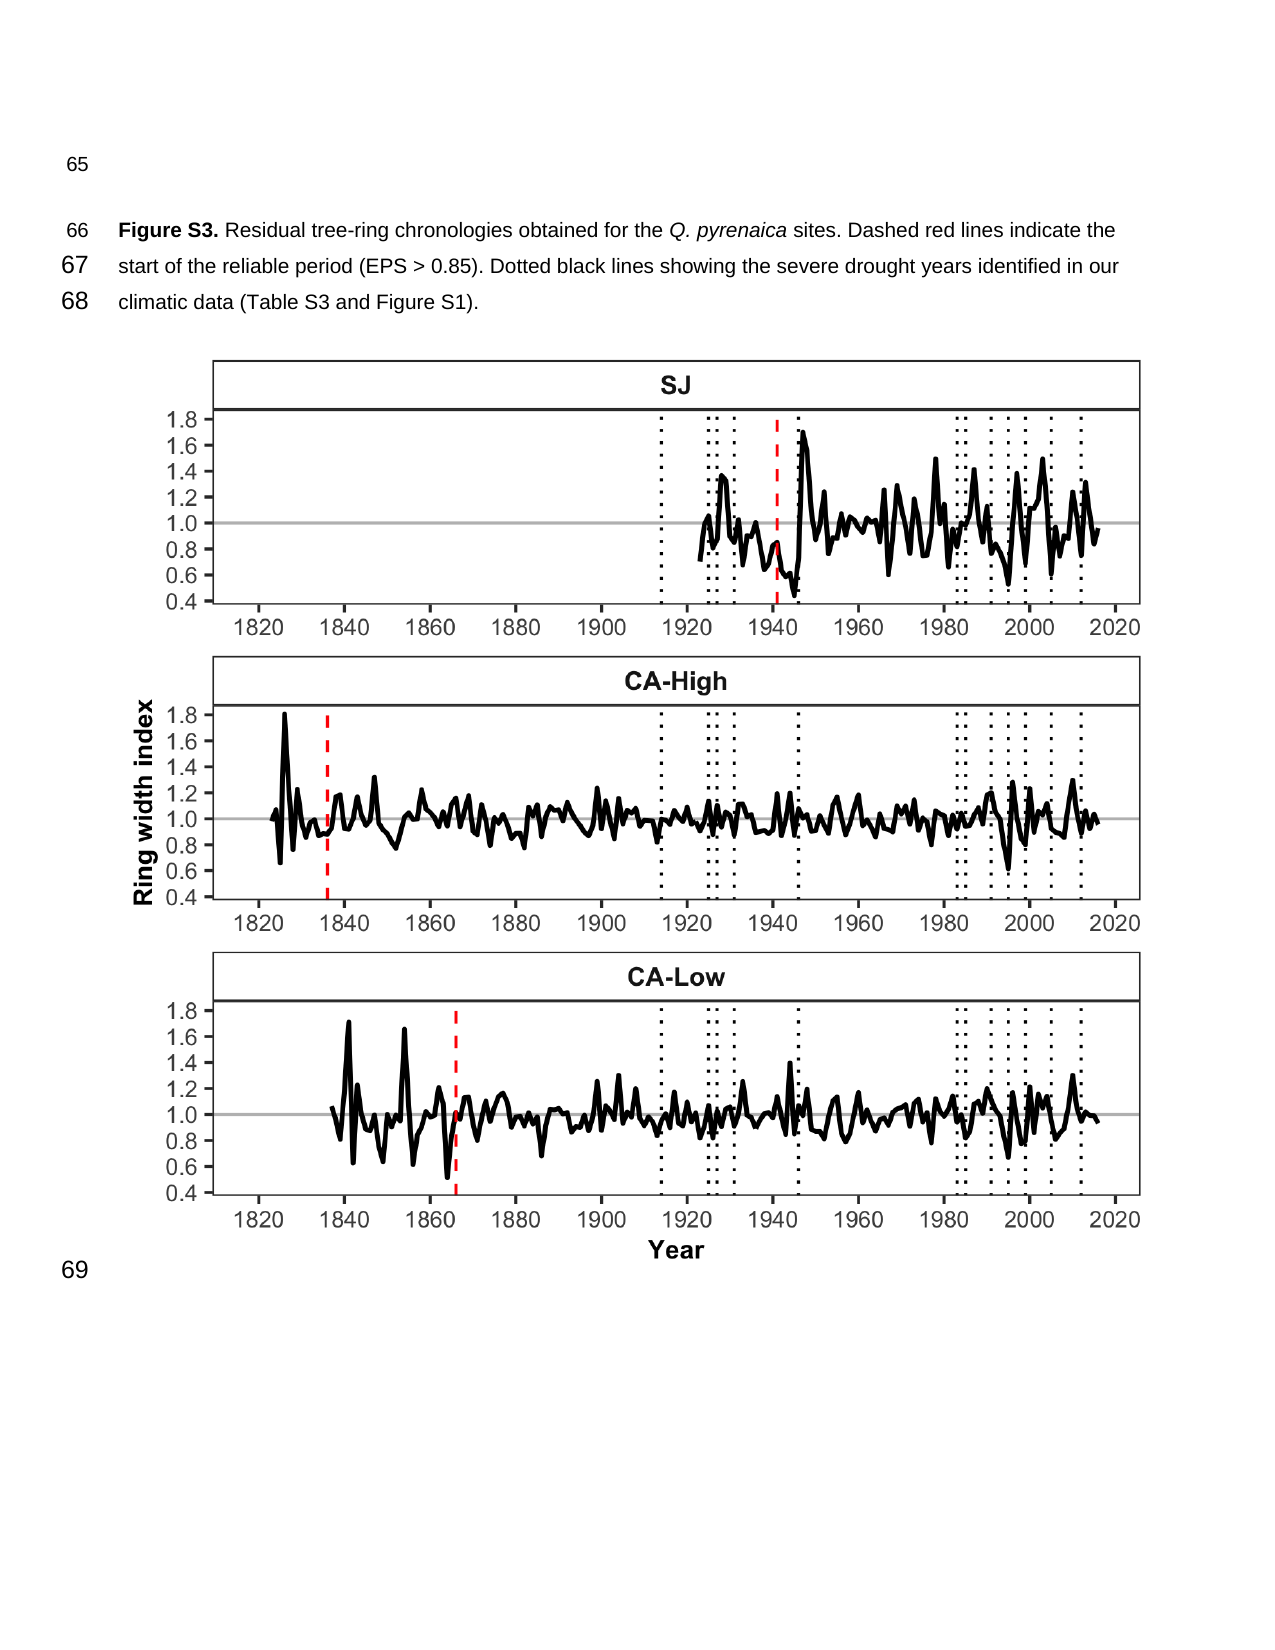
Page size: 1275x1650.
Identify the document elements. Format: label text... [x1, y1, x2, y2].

text Figure S3. Residual tree-ring chronologies obtained for the Q. pyrenaica sites. Dashed red lines indicate the start of the reliable period (EPS > 0.85). Dotted black lines showing the severe drought years identified in our climatic data (Table S3 and Figure S1). [118, 218, 1157, 314]
picture [118, 344, 1156, 1279]
